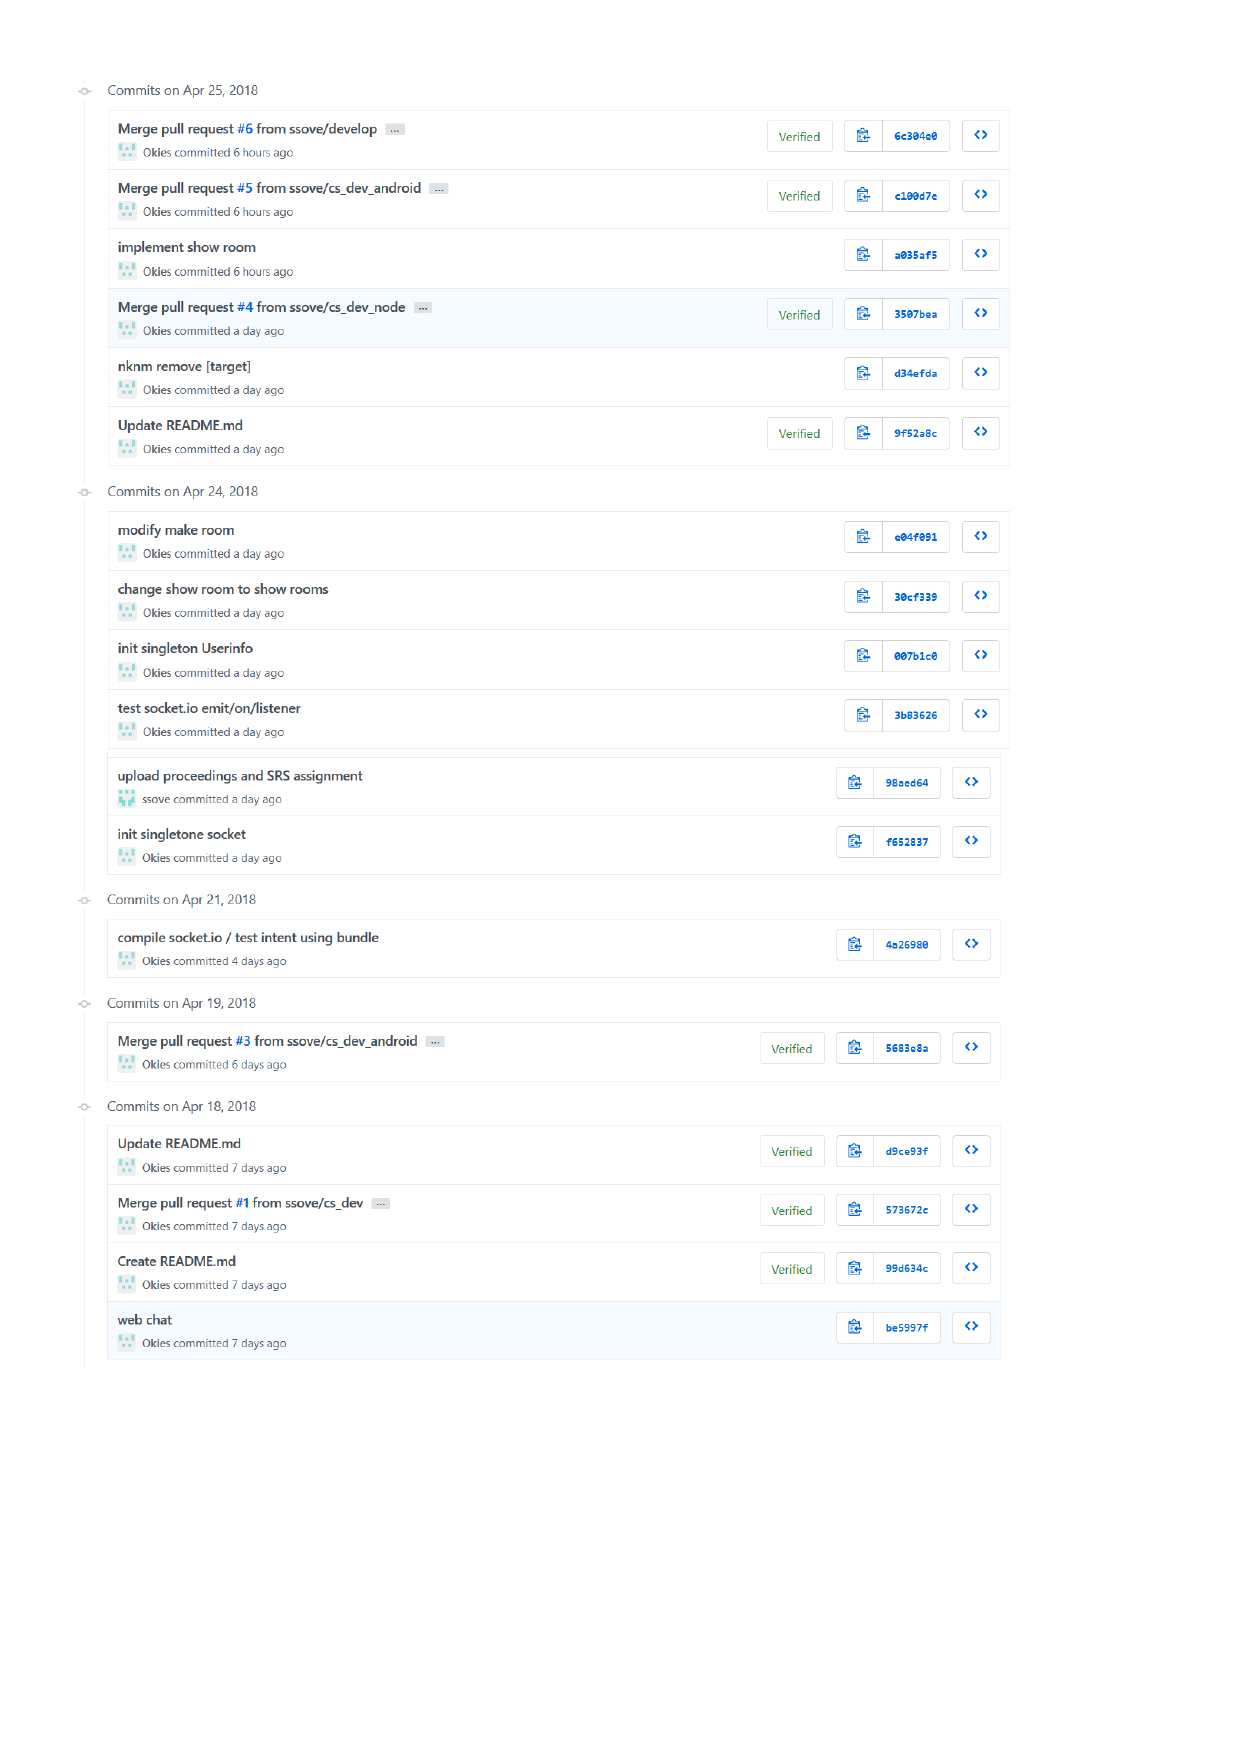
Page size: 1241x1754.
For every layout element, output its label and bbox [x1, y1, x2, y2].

picture [75, 75, 1016, 751]
picture [75, 752, 1016, 1369]
